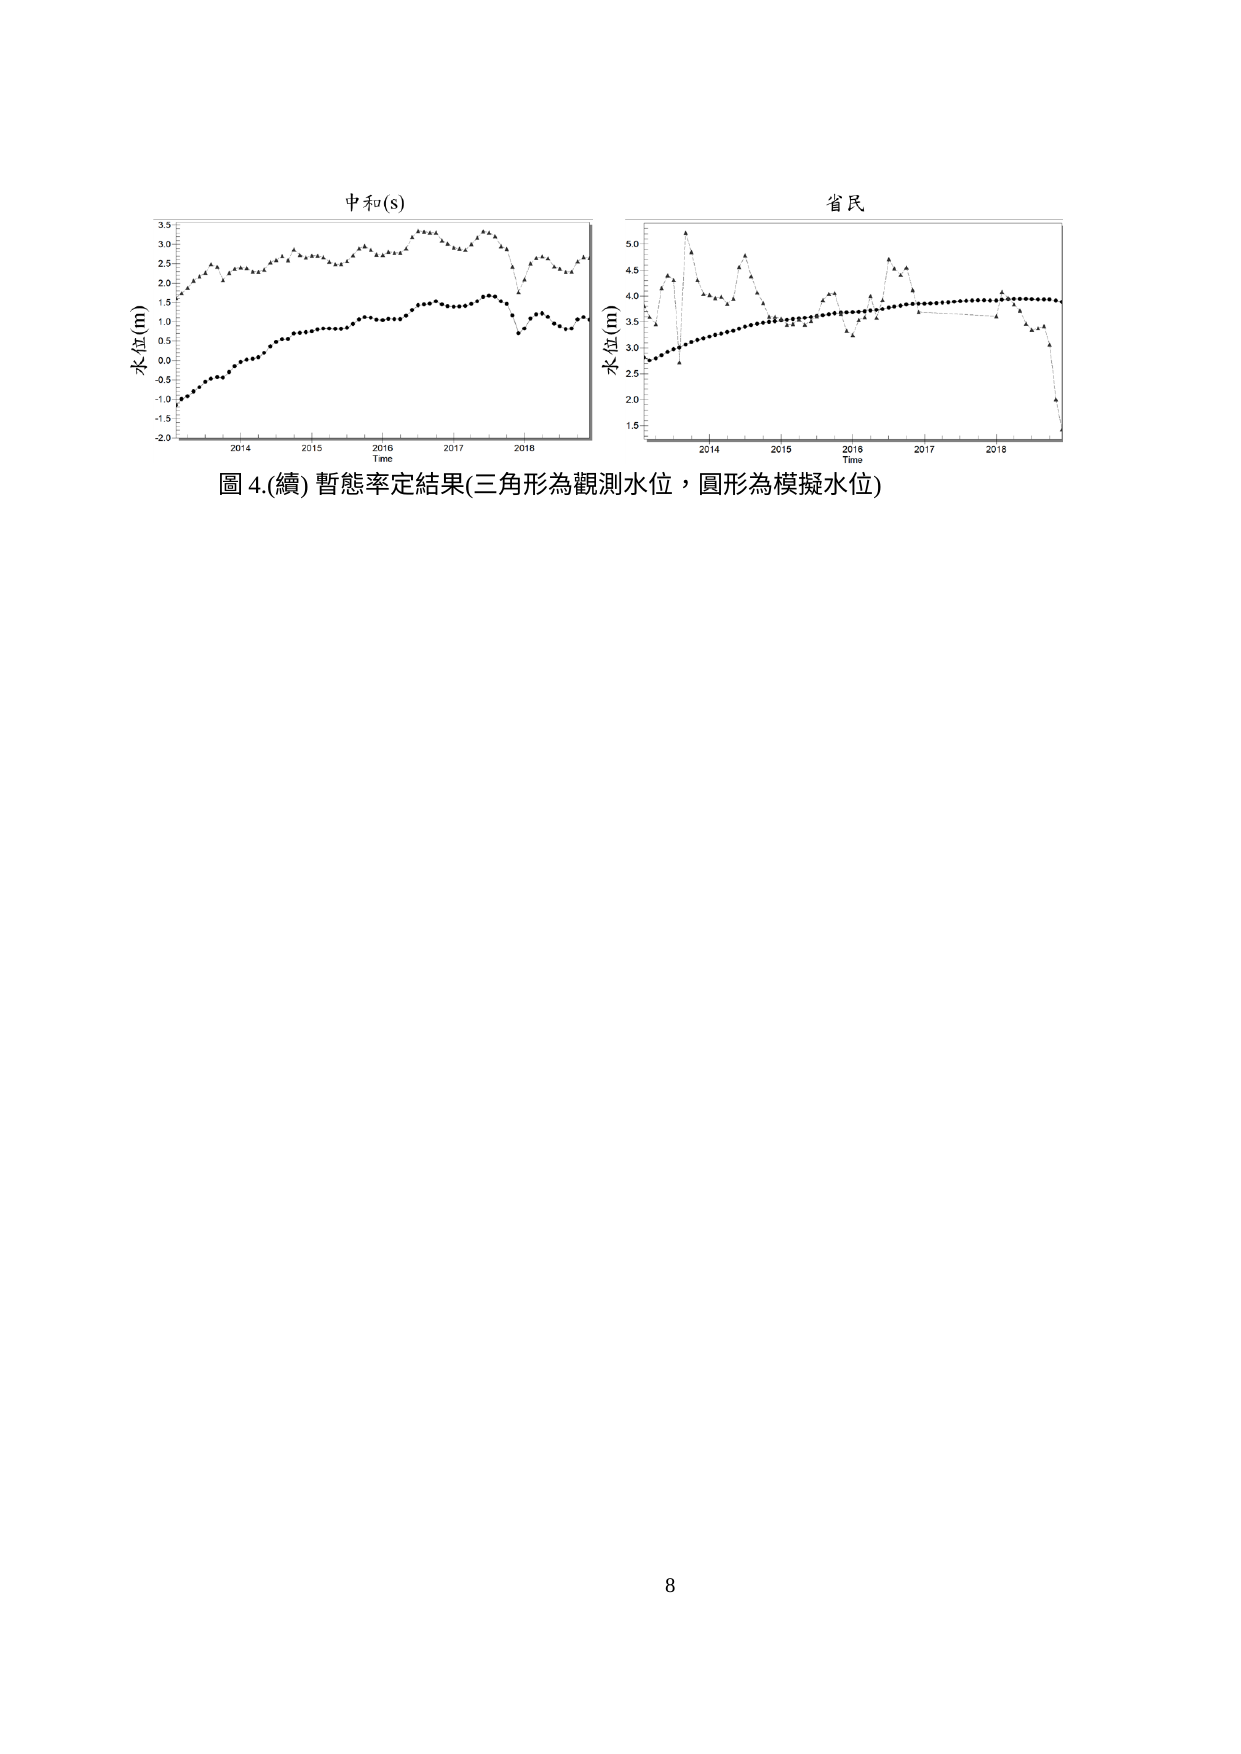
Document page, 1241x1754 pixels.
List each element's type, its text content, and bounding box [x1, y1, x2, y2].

picture [118, 182, 1063, 464]
text 圖4.(續) 暫態率定結果(三角形為觀測水位，圓形為模擬水位) [168, 464, 1122, 501]
